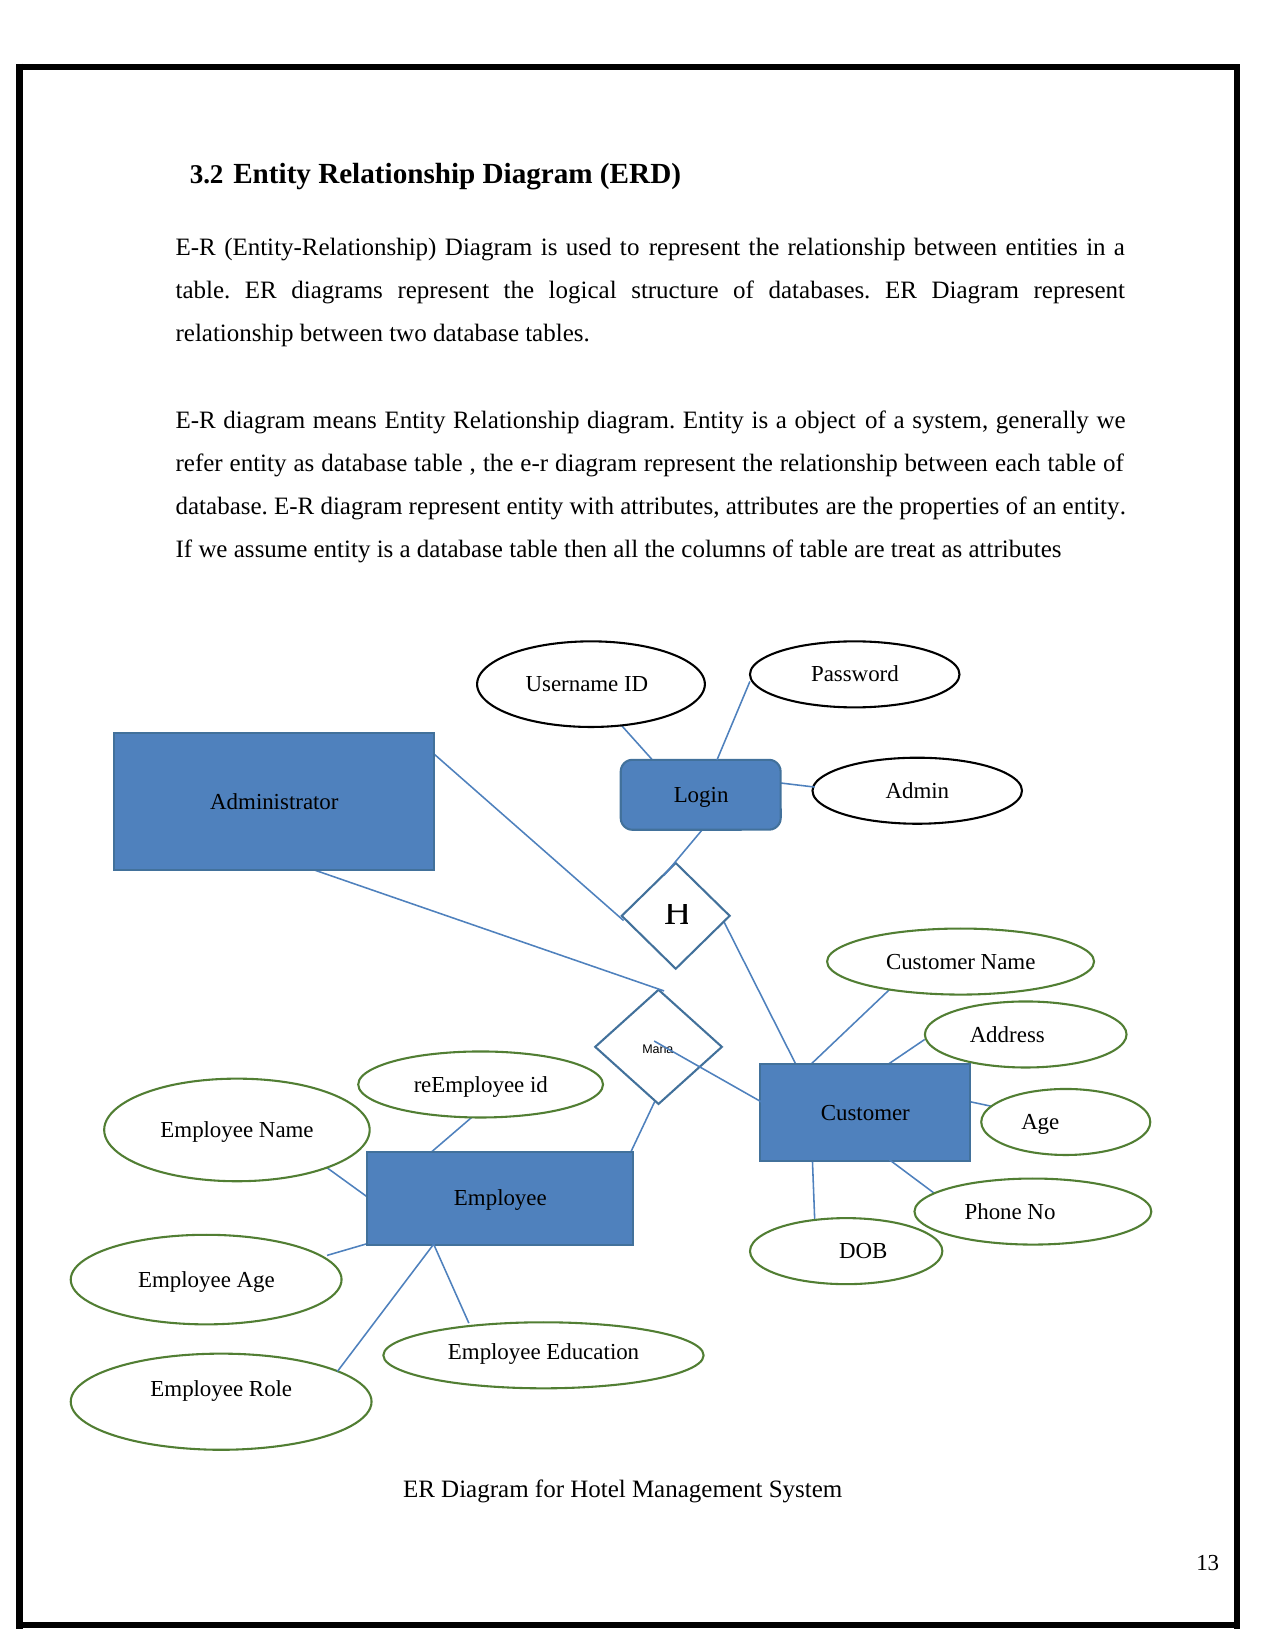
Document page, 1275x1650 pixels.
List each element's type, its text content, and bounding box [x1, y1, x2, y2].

subtitle Entity Relationship Diagram (ERD) [189, 156, 1219, 190]
text E-R (Entity-Relationship) Diagram is used to represent the relationship between entities in a table. ER diagrams represent the logical structure of databases. ER Diagram represent relationship between two database tables. [175, 232, 1126, 347]
text E-R diagram means Entity Relationship diagram. Entity is a object of a system, generally we refer entity as database table , the e-r diagram represent the relationship between each table of database. E-R diagram represent entity with attributes, attributes are the properties of an entity. If we assume entity is a database table then all the columns of table are treat as attributes [175, 405, 1126, 563]
text ER Diagram for Hotel Management System [62, 1474, 1219, 1503]
